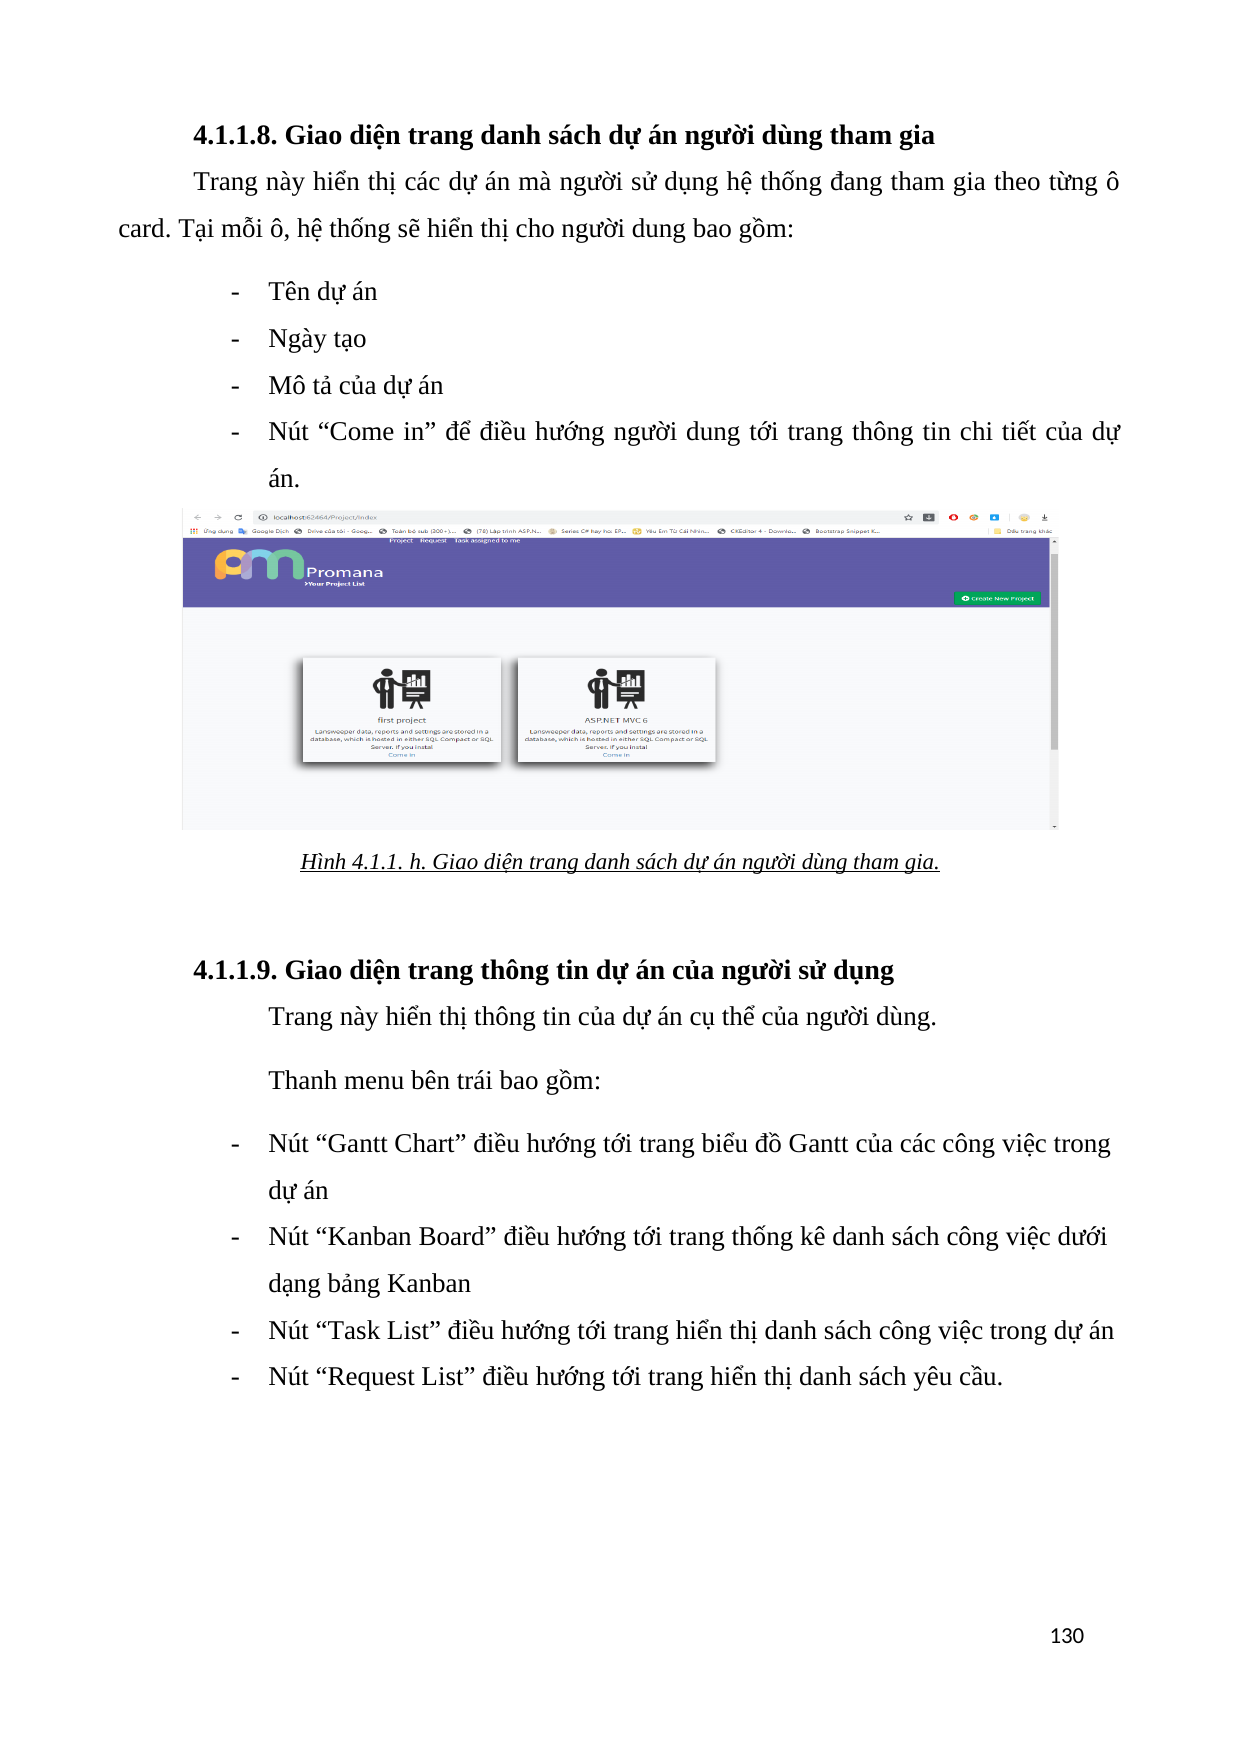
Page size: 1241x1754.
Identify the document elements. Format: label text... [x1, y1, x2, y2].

list Nút “Request List” điều hướng tới trang hiển thị danh sách yêu cầu. [231, 1361, 1122, 1392]
list Mô tả của dự án [231, 369, 1122, 400]
subtitle 4.1.1.8. Giao diện trang danh sách dự án người dùng tham gia [118, 118, 1122, 151]
text Thanh menu bên trái bao gồm: [118, 1064, 1122, 1095]
list Ngày tạo [231, 322, 1122, 353]
picture [181, 508, 1059, 830]
list Nút “Kanban Board” điều hướng tới trang thống kê danh sách công việc dưới dạng bảng Kanban [231, 1221, 1122, 1298]
text Trang này hiển thị các dự án mà người sử dụng hệ thống đang tham gia theo từng ô card. Tại mỗi ô, hệ thống sẽ hiển thị cho người dung bao gồm: [118, 166, 1122, 243]
list Nút “Gantt Chart” điều hướng tới trang biểu đồ Gantt của các công việc trong dự án [231, 1127, 1122, 1205]
list Nút “Come in” để điều hướng người dung tới trang thông tin chi tiết của dự án. [231, 416, 1122, 493]
list Nút “Task List” điều hướng tới trang hiển thị danh sách công việc trong dự án [231, 1314, 1122, 1345]
text Trang này hiển thị thông tin của dự án cụ thể của người dùng. [118, 1001, 1122, 1032]
subtitle 4.1.1.9. Giao diện trang thông tin dự án của người sử dụng [118, 953, 1122, 986]
text Hình 4.1.1. h. Giao diện trang danh sách dự án người dùng tham gia. [118, 848, 1122, 874]
list Tên dự án [231, 276, 1122, 307]
